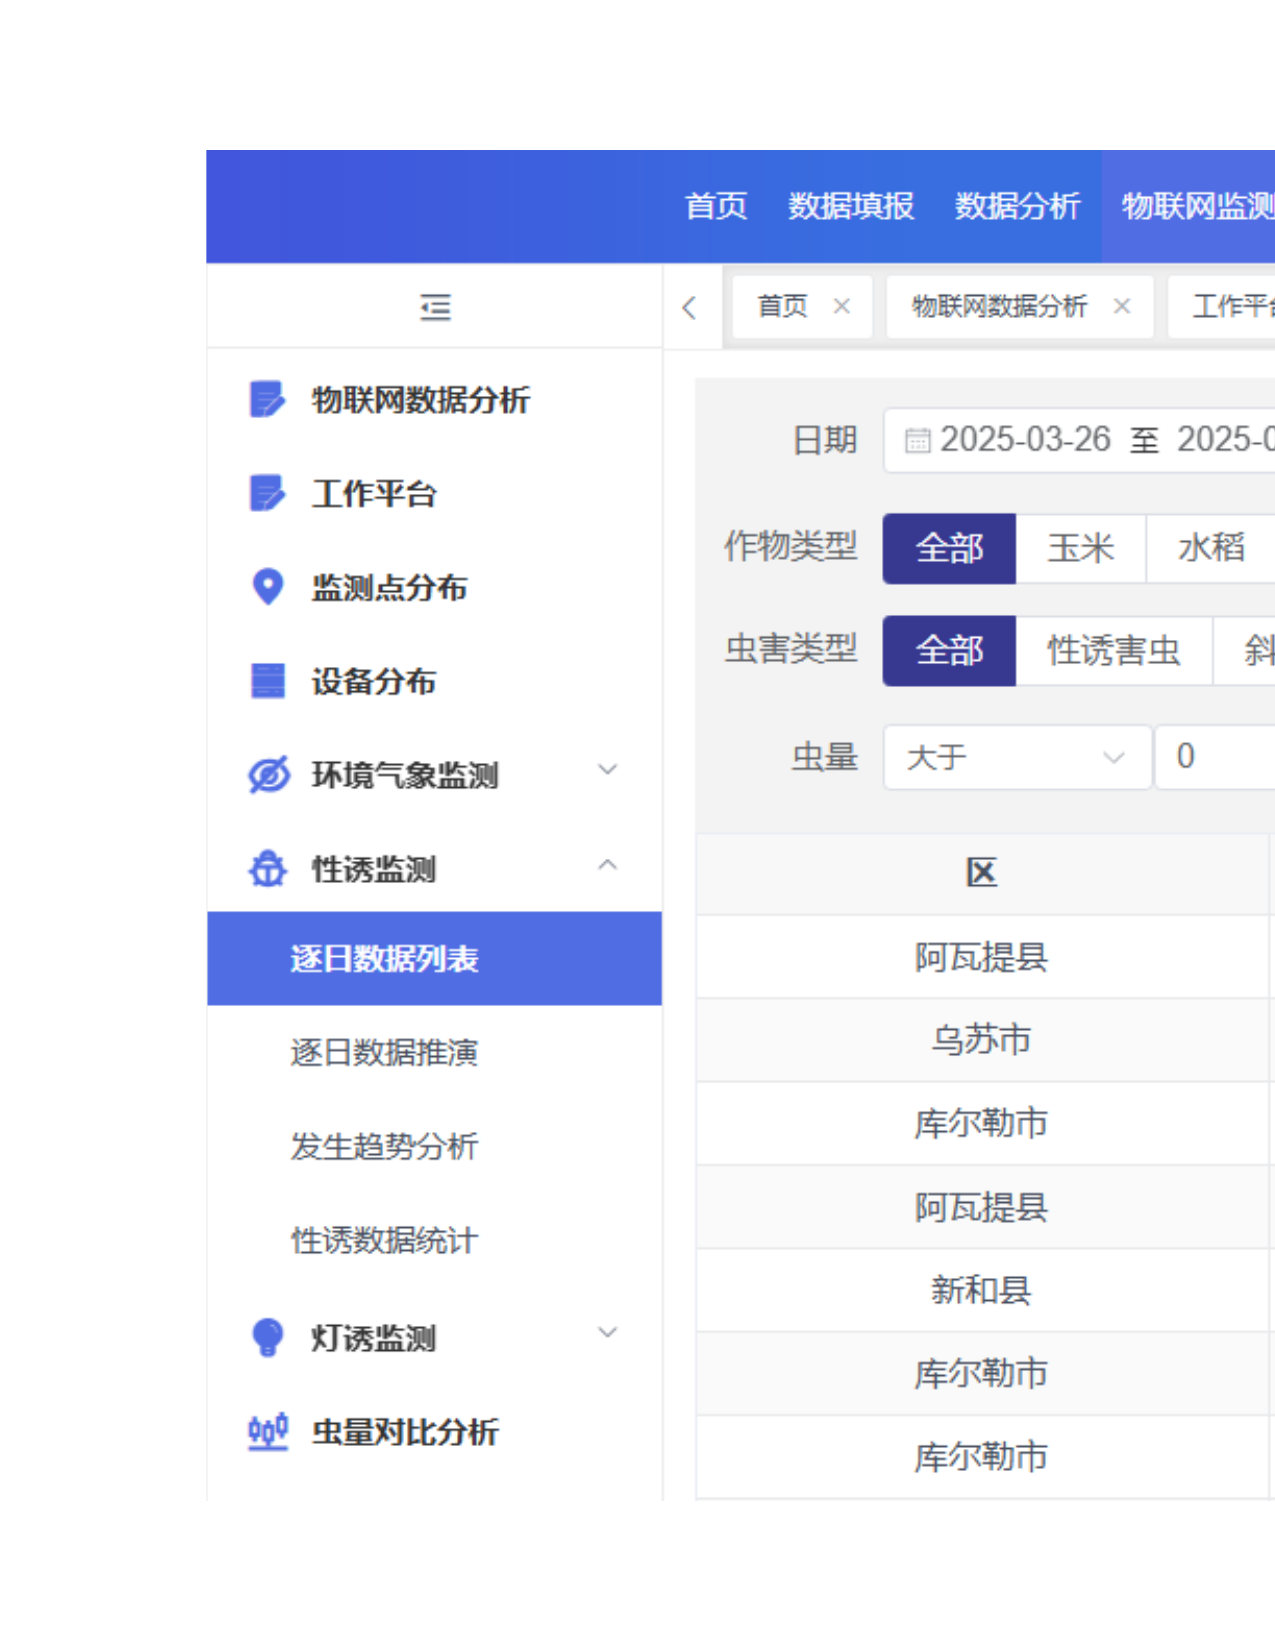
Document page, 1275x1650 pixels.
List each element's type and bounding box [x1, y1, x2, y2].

picture [206, 150, 1275, 1501]
